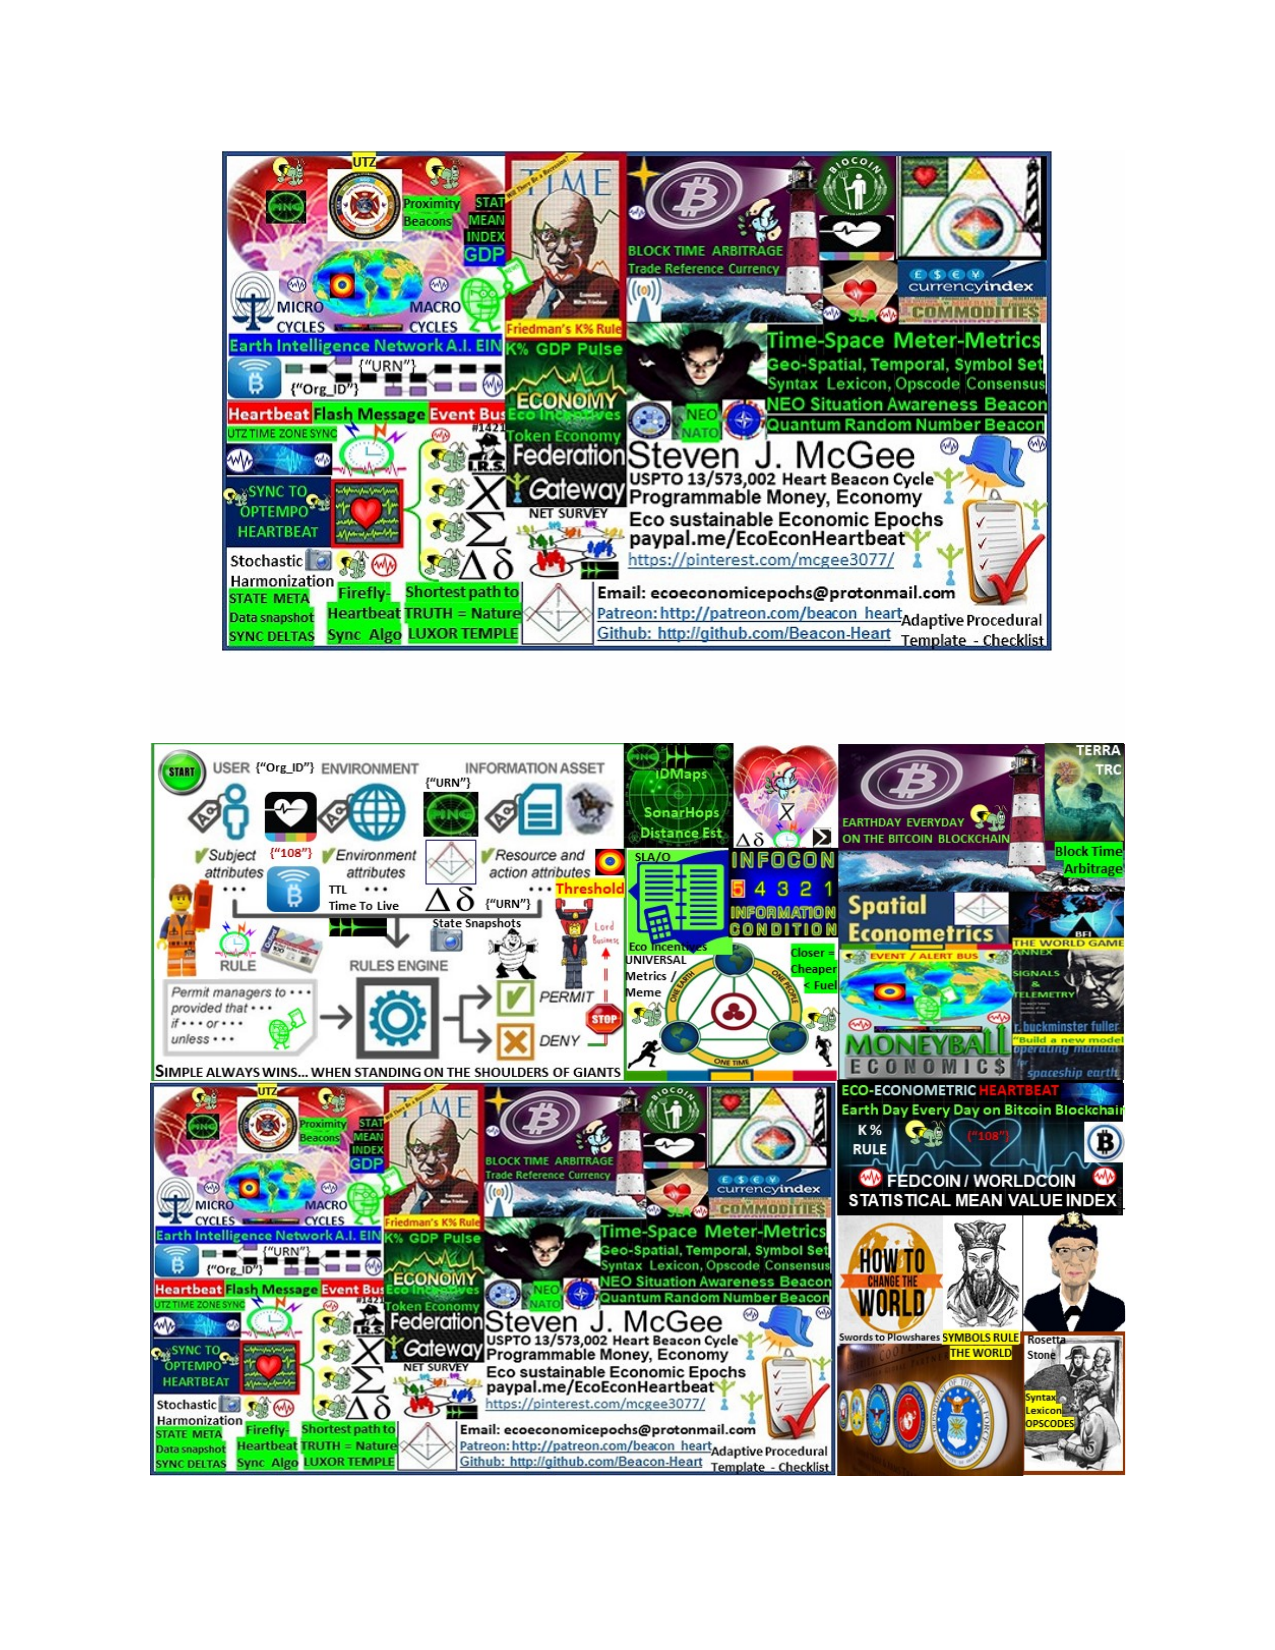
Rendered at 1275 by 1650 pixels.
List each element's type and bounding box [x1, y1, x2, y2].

picture [221, 150, 1054, 653]
picture [150, 743, 1125, 1476]
